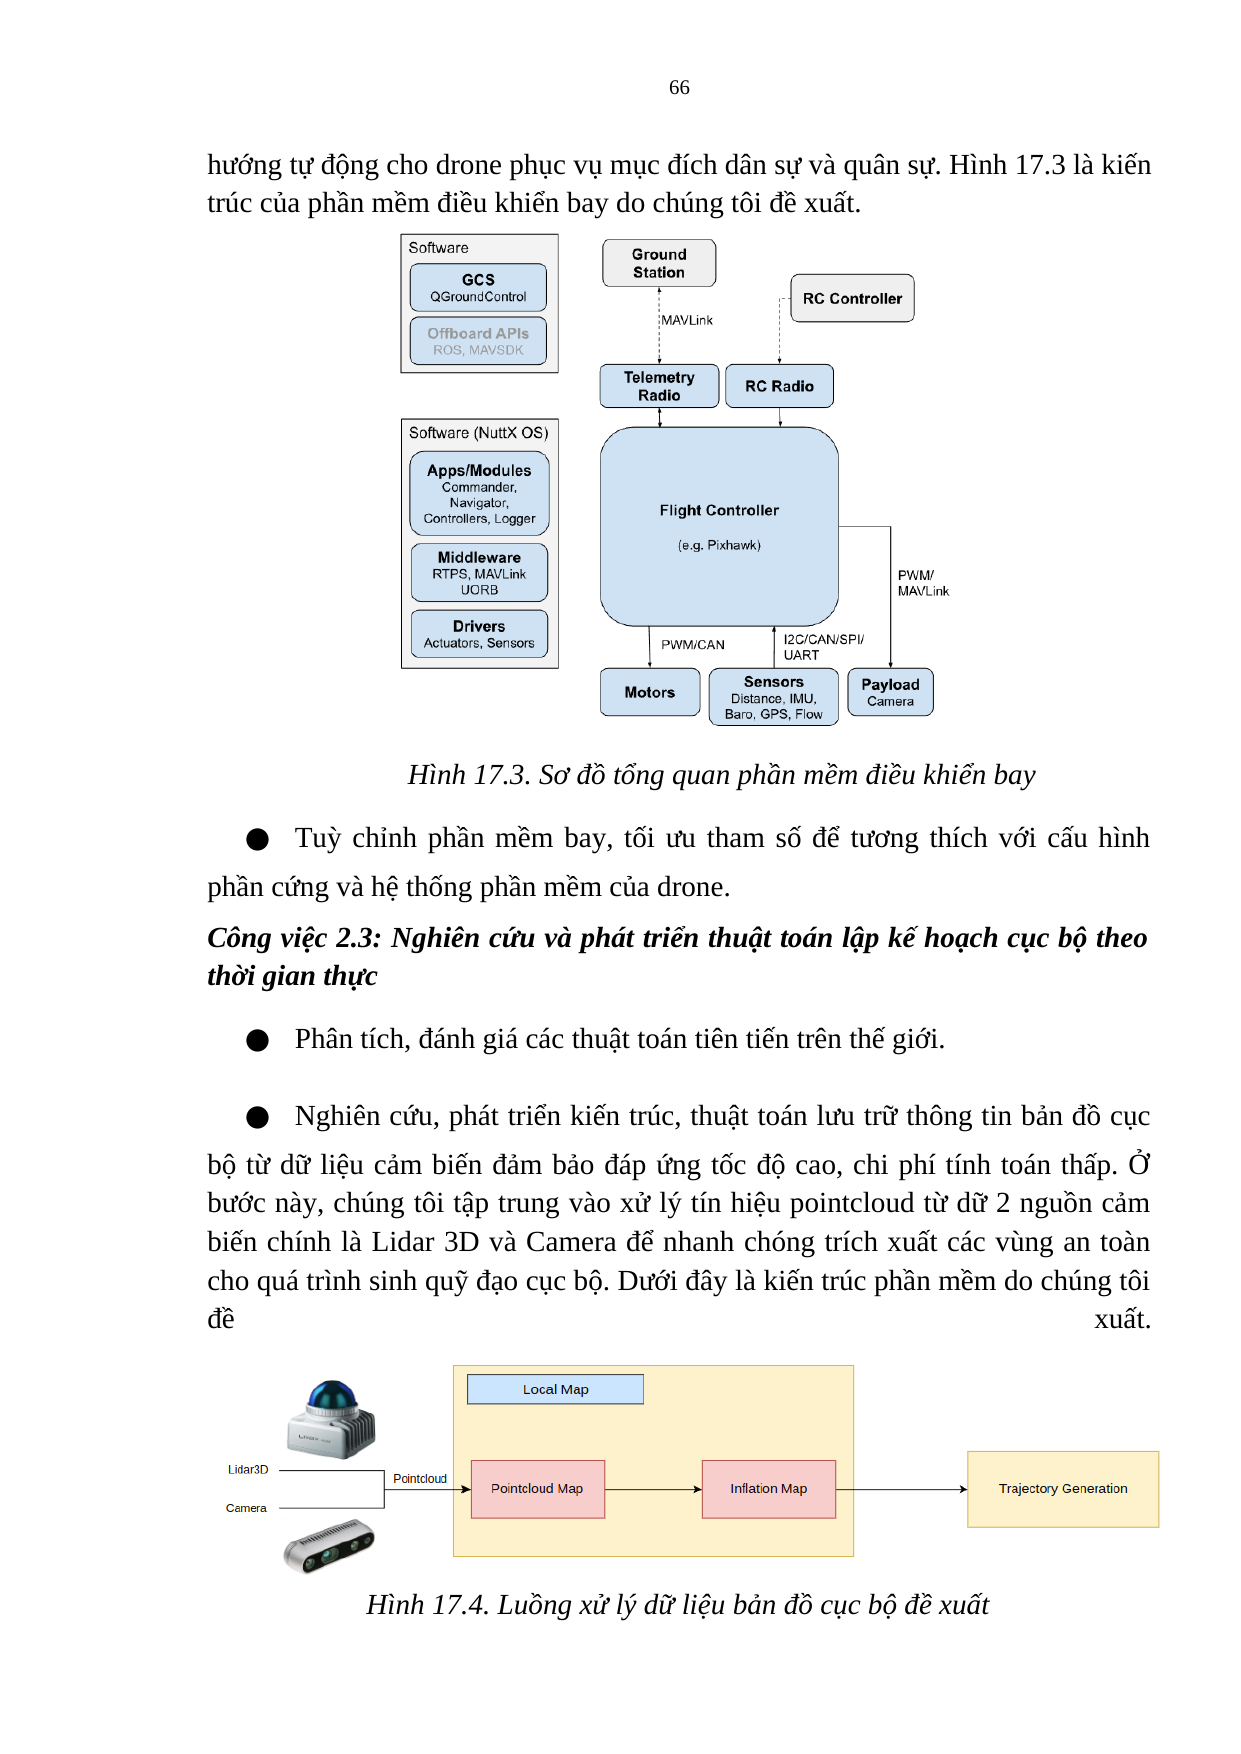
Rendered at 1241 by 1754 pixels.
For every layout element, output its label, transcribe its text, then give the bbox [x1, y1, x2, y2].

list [207, 147, 1152, 219]
text Hình 17.4. Luồng xử lý dữ liệu bản đồ cục bộ đề xuất [207, 1587, 1152, 1621]
list Nghiên cứu, phát triển kiến trúc, thuật toán lưu trữ thông tin bản đồ cục bộ từ dữ liệu cảm biến đảm bảo đáp ứng tốc độ cao, chi phí tính toán thấp. Ở bước này, chúng tôi tập trung vào xử lý tín hiệu pointcloud từ dữ 2 nguồn cảm biến chính là Lidar 3D và Camera để nhanh chóng trích xuất các vùng an toàn cho quá trình sinh quỹ đạo cục bộ. Dưới đây là kiến trúc phần mềm do chúng tôi đề xuất. [207, 1082, 1152, 1338]
list Tuỳ chỉnh phần mềm bay, tối ưu tham số để tương thích với cấu hình phần cứng và hệ thống phần mềm của drone. [207, 804, 1152, 902]
picture [207, 1338, 1182, 1584]
text Hình 17.3. Sơ đồ tổng quan phần mềm điều khiển bay [294, 757, 1152, 791]
text Công việc 2.3: Nghiên cứu và phát triển thuật toán lập kế hoạch cục bộ theo thời gian thực [207, 920, 1152, 992]
picture [391, 224, 968, 746]
list Phân tích, đánh giá các thuật toán tiên tiến trên thế giới. [207, 1005, 1152, 1065]
